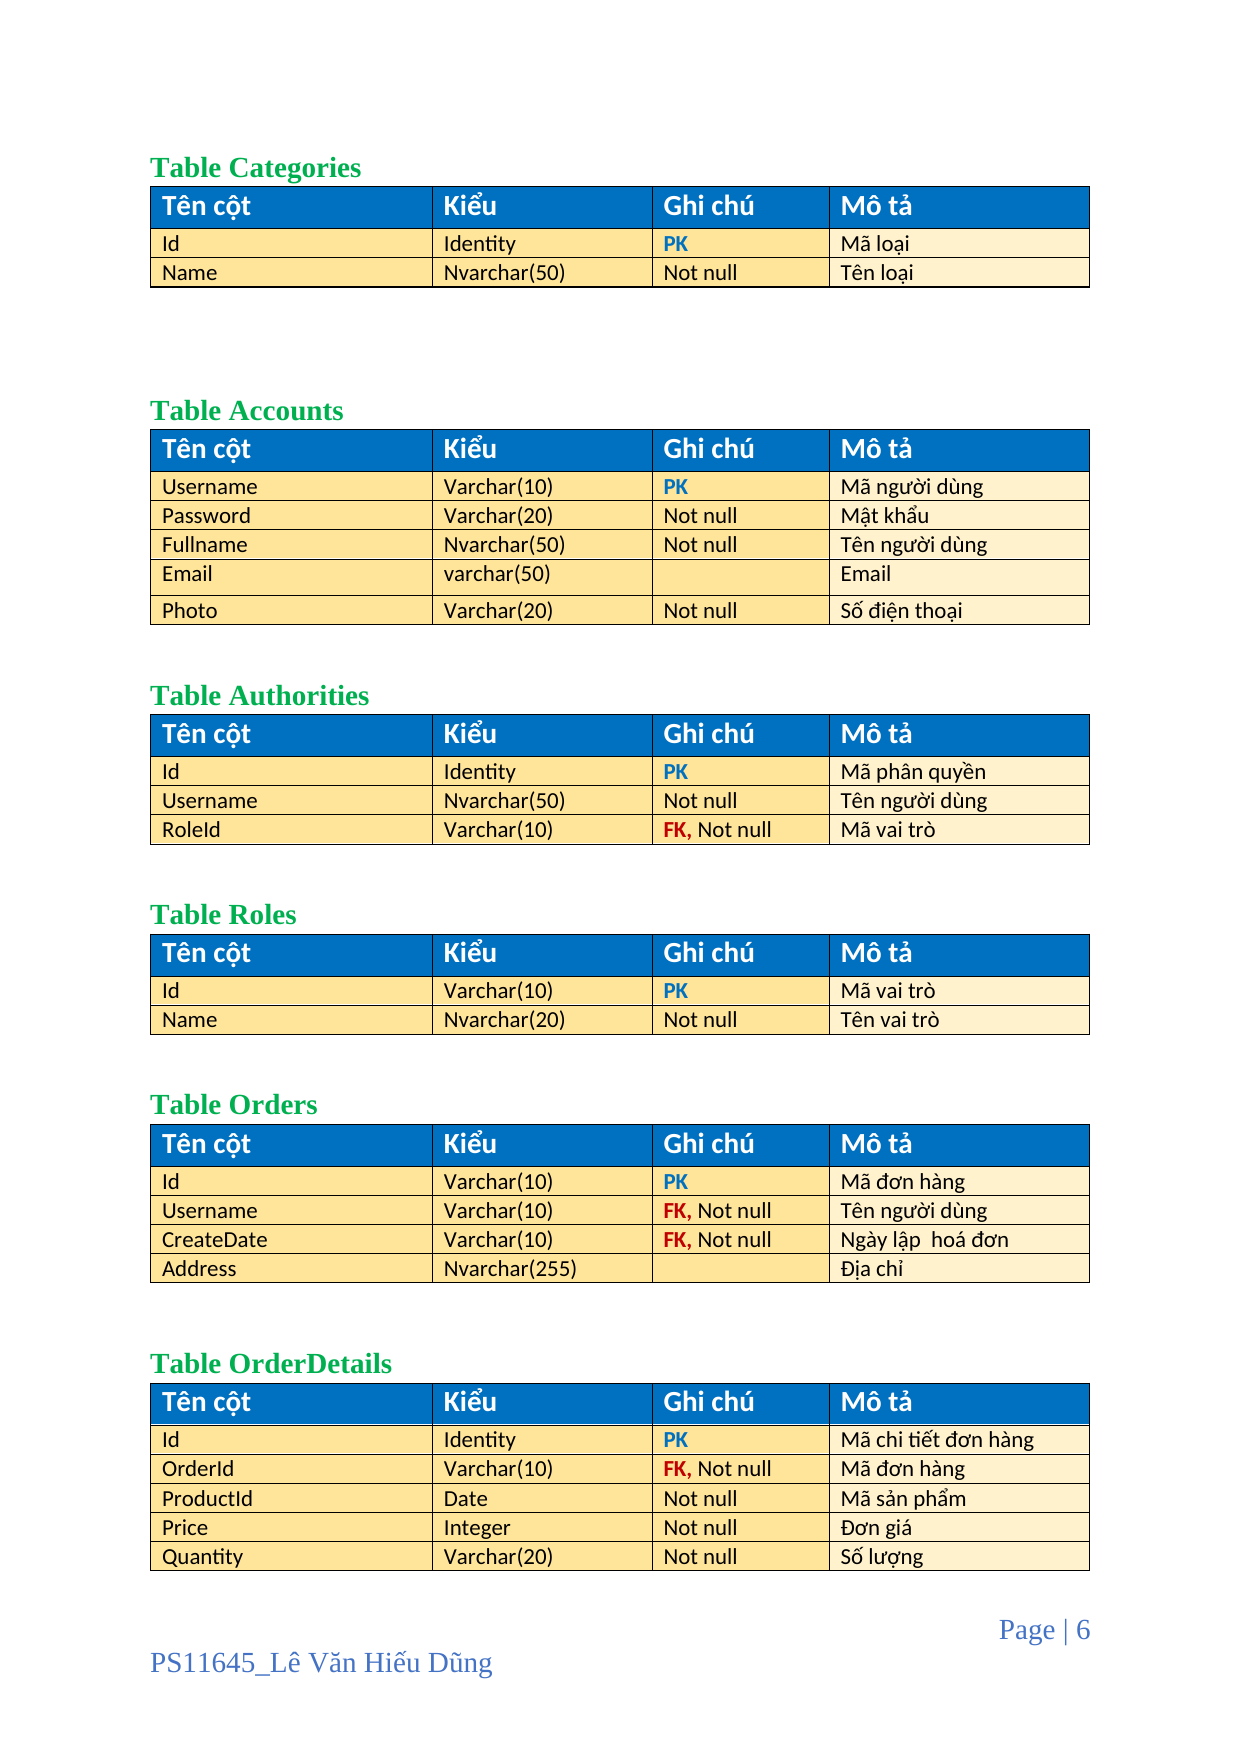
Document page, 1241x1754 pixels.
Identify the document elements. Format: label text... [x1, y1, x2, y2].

table_cell Username [151, 472, 432, 500]
table_cell Date [433, 1484, 652, 1512]
table_cell Mã loại [830, 229, 1089, 257]
table_cell Đơn giá [830, 1513, 1089, 1541]
table_cell Mã vai trò [830, 815, 1089, 843]
table_cell Số điện thoại [830, 596, 1089, 624]
table_header Kiểu [433, 715, 652, 756]
table_cell ProductId [151, 1484, 432, 1512]
table_cell Photo [151, 596, 432, 624]
table_cell Varchar(20) [433, 1542, 652, 1570]
table_cell Password [151, 501, 432, 529]
table_cell [653, 1254, 829, 1282]
table_cell Varchar(10) [433, 1167, 652, 1195]
table_header Kiểu [433, 430, 652, 471]
table_cell Id [151, 1167, 432, 1195]
table_cell Id [151, 1426, 432, 1453]
table_cell OrderId [151, 1455, 432, 1483]
table_cell Not null [653, 596, 829, 624]
table_header Tên cột [151, 1125, 432, 1166]
table_cell Varchar(10) [433, 1196, 652, 1224]
table_cell Mã sản phẩm [830, 1484, 1089, 1512]
table_cell Email [151, 560, 432, 595]
table_cell Số lượng [830, 1542, 1089, 1570]
table_cell PK [653, 1426, 829, 1453]
table_cell Integer [433, 1513, 652, 1541]
table_cell Nvarchar(255) [433, 1254, 652, 1282]
table_cell Address [151, 1254, 432, 1282]
table_cell [653, 560, 829, 595]
table_cell Name [151, 258, 432, 286]
table_header Ghi chú [653, 935, 829, 976]
table_cell Varchar(10) [433, 815, 652, 843]
table_cell Quantity [151, 1542, 432, 1570]
table_cell Id [151, 229, 432, 257]
table_cell Varchar(10) [433, 1225, 652, 1253]
table_cell Nvarchar(50) [433, 258, 652, 286]
table_cell Not null [653, 1006, 829, 1034]
table_cell Mã đơn hàng [830, 1167, 1089, 1195]
table_cell Not null [653, 1542, 829, 1570]
table_cell Identity [433, 229, 652, 257]
table_cell Id [151, 977, 432, 1004]
table_cell PK [653, 977, 829, 1004]
table_header Ghi chú [653, 430, 829, 471]
table_cell Mã vai trò [830, 977, 1089, 1004]
table_cell Nvarchar(20) [433, 1006, 652, 1034]
table_cell PK [653, 1167, 829, 1195]
table_header Mô tả [830, 1384, 1089, 1424]
table_cell PK [653, 229, 829, 257]
table_header Mô tả [830, 187, 1089, 228]
table_cell Mã chi tiết đơn hàng [830, 1426, 1089, 1453]
table_cell Mật khẩu [830, 501, 1089, 529]
table_cell varchar(50) [433, 560, 652, 595]
table_cell Tên người dùng [830, 530, 1089, 558]
table_cell PK [653, 757, 829, 785]
table_header Ghi chú [653, 1384, 829, 1424]
table_cell Not null [653, 1513, 829, 1541]
table_header Kiểu [433, 1125, 652, 1166]
table_cell Identity [433, 757, 652, 785]
table_cell Nvarchar(50) [433, 786, 652, 814]
table_cell Mã đơn hàng [830, 1455, 1089, 1483]
table_cell Varchar(20) [433, 596, 652, 624]
table_cell FK, Not null [653, 1225, 829, 1253]
table_cell Varchar(10) [433, 472, 652, 500]
table_cell Nvarchar(50) [433, 530, 652, 558]
table_cell FK, Not null [653, 815, 829, 843]
table_cell Tên người dùng [830, 1196, 1089, 1224]
table_cell Identity [433, 1426, 652, 1453]
table_cell Not null [653, 530, 829, 558]
table_cell FK, Not null [653, 1196, 829, 1224]
subtitle Table Accounts [150, 393, 1090, 427]
table_cell Name [151, 1006, 432, 1034]
table_cell PK [653, 472, 829, 500]
subtitle Table OrderDetails [150, 1346, 1090, 1380]
subtitle Table Authorities [150, 678, 1090, 712]
table_cell Varchar(10) [433, 977, 652, 1004]
table_cell Not null [653, 786, 829, 814]
table_header Mô tả [830, 1125, 1089, 1166]
table_cell Tên vai trò [830, 1006, 1089, 1034]
table_header Mô tả [830, 935, 1089, 976]
table_cell Tên loại [830, 258, 1089, 286]
subtitle Table Categories [150, 150, 1090, 183]
table_cell FK, Not null [653, 1455, 829, 1483]
table_cell Username [151, 786, 432, 814]
table_cell CreateDate [151, 1225, 432, 1253]
table_cell Price [151, 1513, 432, 1541]
table_cell Địa chỉ [830, 1254, 1089, 1282]
table_header Tên cột [151, 187, 432, 228]
table_header Kiểu [433, 935, 652, 976]
table_header Tên cột [151, 935, 432, 976]
table_cell RoleId [151, 815, 432, 843]
table_cell Username [151, 1196, 432, 1224]
table_header Ghi chú [653, 715, 829, 756]
table_cell Not null [653, 258, 829, 286]
subtitle Table Roles [150, 897, 1090, 931]
table_cell Varchar(20) [433, 501, 652, 529]
table_header Mô tả [830, 715, 1089, 756]
table_cell Tên người dùng [830, 786, 1089, 814]
table_header Tên cột [151, 430, 432, 471]
table_header Mô tả [830, 430, 1089, 471]
table_cell Mã người dùng [830, 472, 1089, 500]
table_cell Varchar(10) [433, 1455, 652, 1483]
table_cell Fullname [151, 530, 432, 558]
subtitle Table Orders [150, 1087, 1090, 1121]
table_header Kiểu [433, 187, 652, 228]
table_cell Email [830, 560, 1089, 595]
table_header Ghi chú [653, 1125, 829, 1166]
table_header Tên cột [151, 1384, 432, 1424]
table_header Kiểu [433, 1384, 652, 1424]
table_cell Id [151, 757, 432, 785]
table_header Tên cột [151, 715, 432, 756]
table_cell Mã phân quyền [830, 757, 1089, 785]
table_cell Not null [653, 501, 829, 529]
table_header Ghi chú [653, 187, 829, 228]
table_cell Not null [653, 1484, 829, 1512]
table_cell Ngày lập hoá đơn [830, 1225, 1089, 1253]
